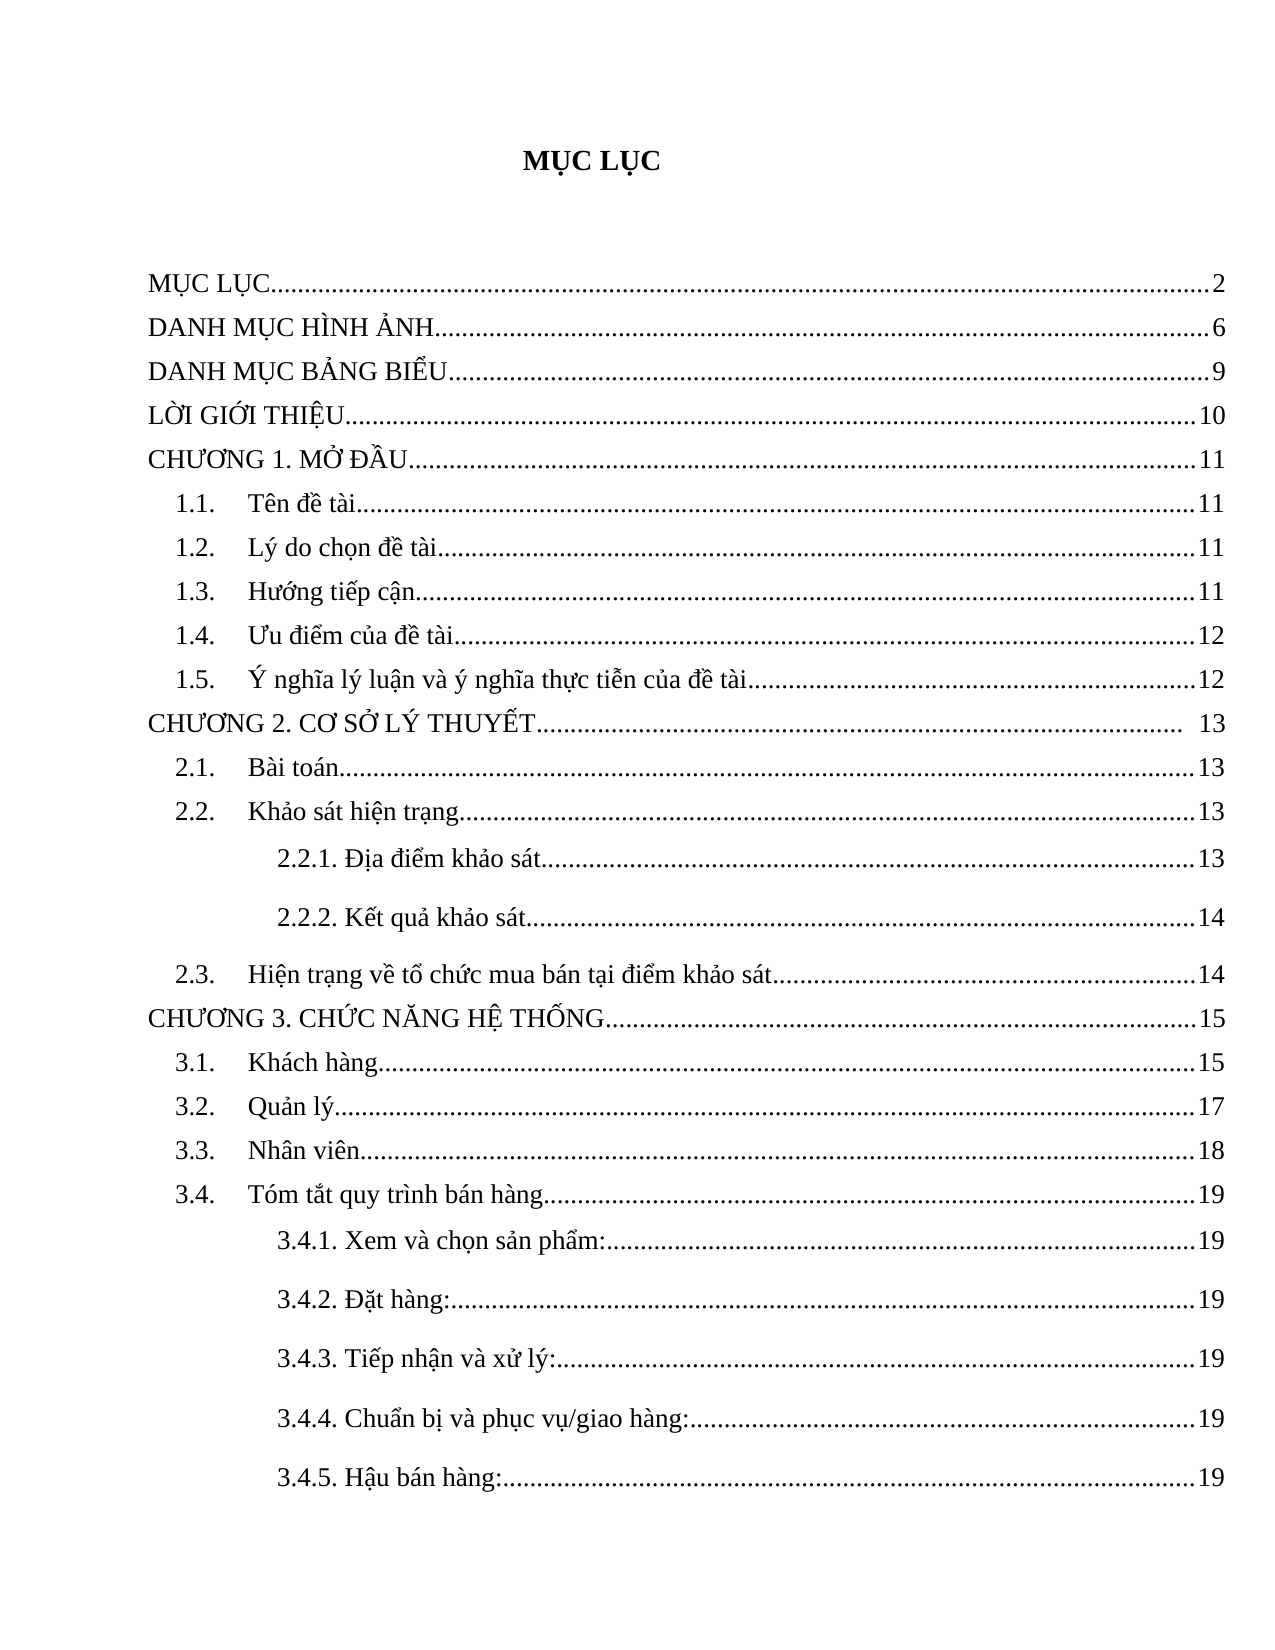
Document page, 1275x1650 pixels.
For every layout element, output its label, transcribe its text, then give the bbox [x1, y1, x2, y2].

subtitle MỤC LỤC [448, 143, 1226, 177]
